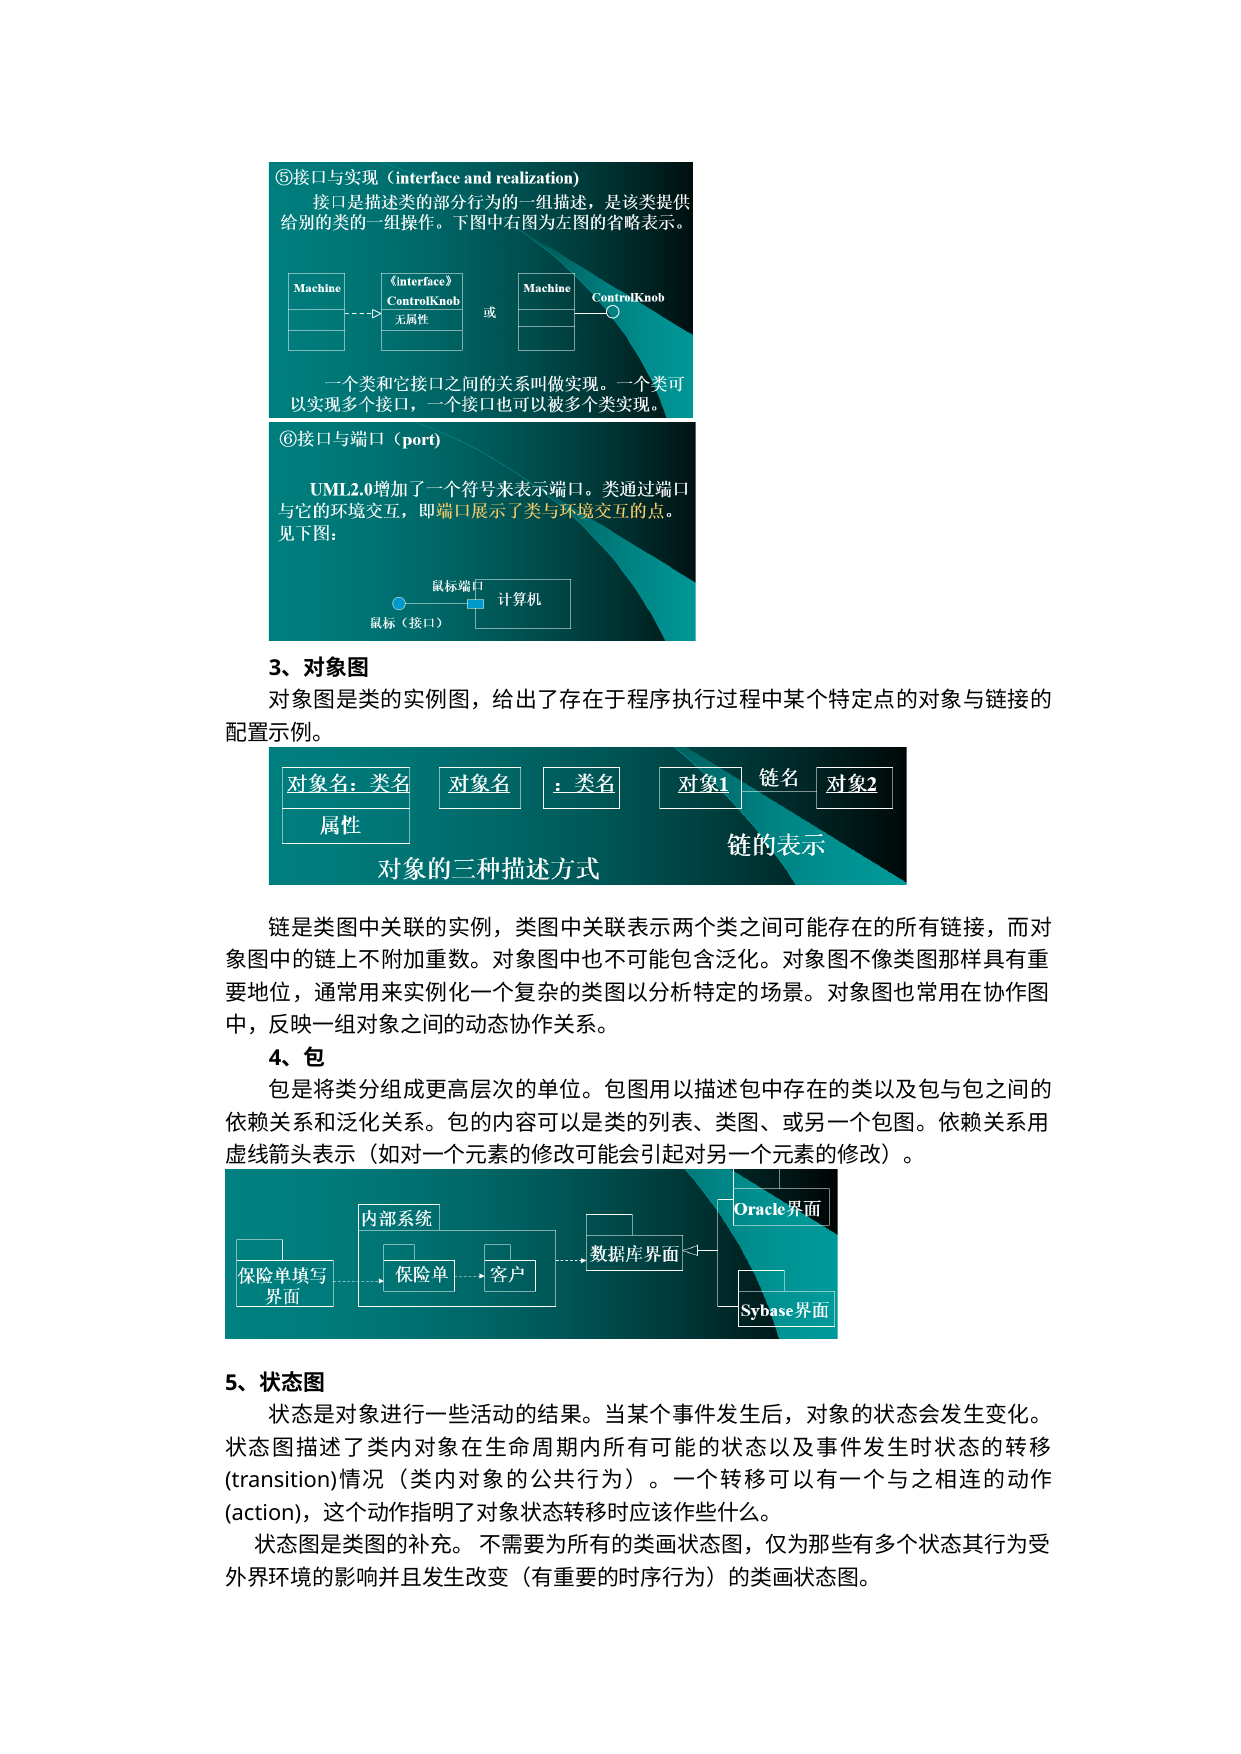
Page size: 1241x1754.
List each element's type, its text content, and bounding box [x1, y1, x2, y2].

text 包是将类分组成更高层次的单位。包图用以描述包中存在的类以及包与包之间的依赖关系和泛化关系。包的内容可以是类的列表、类图、或另一个包图。依赖关系用虚线箭头表示（如对一个元素的修改可能会引起对另一个元素的修改）。 [225, 1072, 1053, 1169]
picture [268, 422, 696, 641]
text 状态是对象进行一些活动的结果。当某个事件发生后，对象的状态会发生变化。状态图描述了类内对象在生命周期内所有可能的状态以及事件发生时状态的转移(transition)情况（类内对象的公共行为）。一个转移可以有一个与之相连的动作(action)，这个动作指明了对象状态转移时应该作些什么。 [225, 1397, 1053, 1527]
picture [225, 1169, 838, 1339]
text 链是类图中关联的实例，类图中关联表示两个类之间可能存在的所有链接，而对象图中的链上不附加重数。对象图中也不可能包含泛化。对象图不像类图那样具有重要地位，通常用来实例化一个复杂的类图以分析特定的场景。对象图也常用在协作图中，反映一组对象之间的动态协作关系。 [225, 909, 1053, 1039]
picture [268, 747, 907, 885]
text 4、包 [225, 1039, 1053, 1072]
picture [268, 162, 693, 418]
text 5、状态图 [225, 1364, 1053, 1397]
text 状态图是类图的补充。 不需要为所有的类画状态图，仅为那些有多个状态其行为受外界环境的影响并且发生改变（有重要的时序行为）的类画状态图。 [225, 1527, 1053, 1592]
text 对象图是类的实例图，给出了存在于程序执行过程中某个特定点的对象与链接的配置示例。 [225, 682, 1053, 747]
text 3、对象图 [225, 649, 1053, 682]
